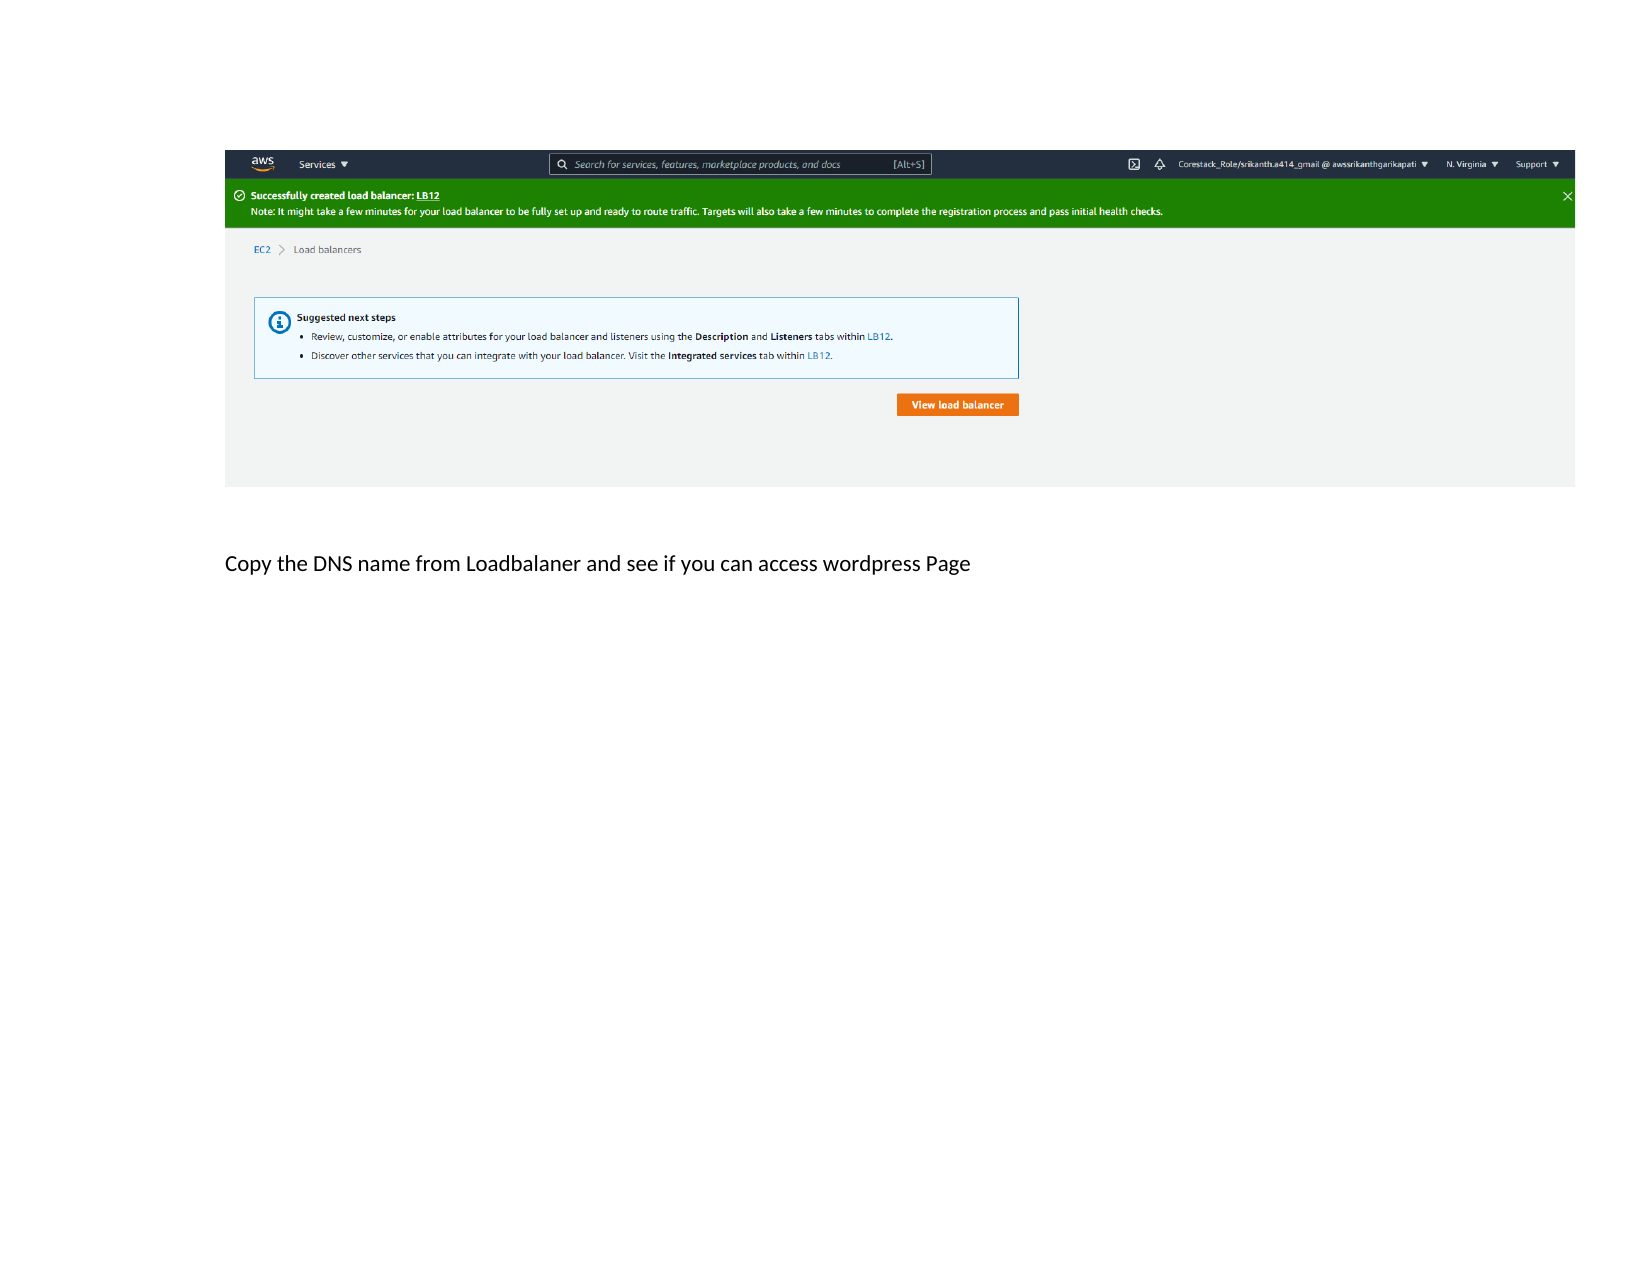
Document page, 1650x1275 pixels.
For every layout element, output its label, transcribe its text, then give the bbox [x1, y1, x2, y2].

picture [225, 150, 1575, 487]
list Copy the DNS name from Loadbalaner and see if you can access wordpress Page [225, 549, 1500, 577]
